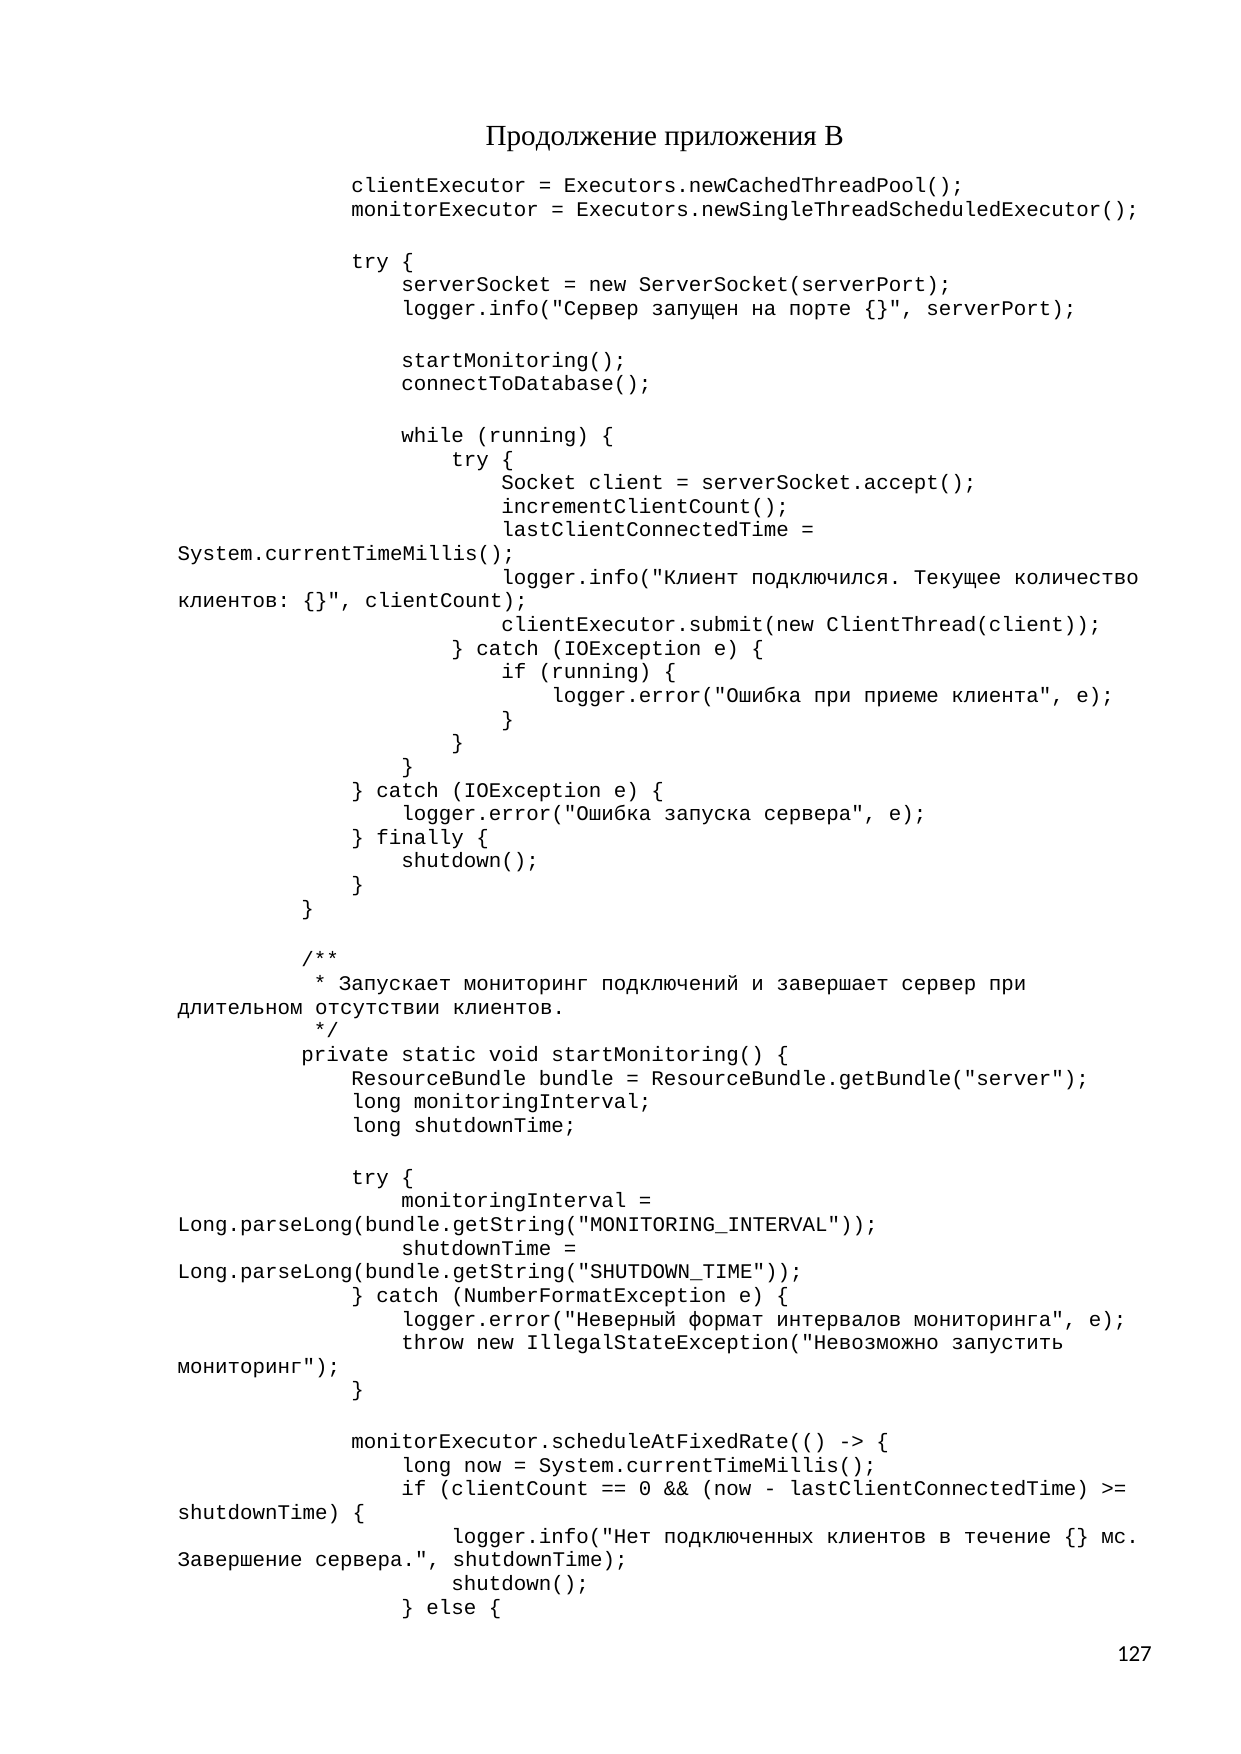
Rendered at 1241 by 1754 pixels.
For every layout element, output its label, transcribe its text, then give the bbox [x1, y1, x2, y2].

text monitoringInterval = Long.parseLong(bundle.getString("MONITORING_INTERVAL")); [177, 1190, 1152, 1238]
text clientExecutor.submit(new ClientThread(client)); [177, 614, 1152, 638]
text Продолжение приложения В [177, 118, 1152, 152]
text if (running) { [177, 661, 1152, 685]
text try { [177, 448, 1152, 472]
text logger.error("Ошибка запуска сервера", e); [177, 803, 1152, 827]
text shutdown(); [177, 1573, 1152, 1597]
text logger.error("Неверный формат интервалов мониторинга", e); [177, 1308, 1152, 1332]
text while (running) { [177, 425, 1152, 448]
text monitorExecutor.scheduleAtFixedRate(() -> { [177, 1431, 1152, 1455]
text } [177, 709, 1152, 732]
text } catch (IOException e) { [177, 638, 1152, 661]
text startMonitoring(); [177, 349, 1152, 373]
text } else { [177, 1597, 1152, 1620]
text } [177, 1379, 1152, 1403]
text Socket client = serverSocket.accept(); [177, 472, 1152, 496]
text private static void startMonitoring() { [177, 1044, 1152, 1068]
text logger.error("Ошибка при приеме клиента", e); [177, 685, 1152, 709]
text ResourceBundle bundle = ResourceBundle.getBundle("server"); [177, 1068, 1152, 1091]
text } [177, 874, 1152, 898]
text incrementClientCount(); [177, 496, 1152, 519]
text connectToDatabase(); [177, 373, 1152, 397]
text */ [177, 1020, 1152, 1044]
text logger.info("Сервер запущен на порте {}", serverPort); [177, 298, 1152, 322]
text clientExecutor = Executors.newCachedThreadPool(); [177, 175, 1152, 199]
text } finally { [177, 827, 1152, 851]
text } [177, 732, 1152, 756]
text shutdown(); [177, 851, 1152, 874]
text serverSocket = new ServerSocket(serverPort); [177, 274, 1152, 298]
text monitorExecutor = Executors.newSingleThreadScheduledExecutor(); [177, 199, 1152, 223]
text * Запускает мониторинг подключений и завершает сервер при длительном отсутствии клиентов. [177, 973, 1152, 1020]
text } catch (NumberFormatException e) { [177, 1285, 1152, 1308]
text try { [177, 1167, 1152, 1190]
text /** [177, 949, 1152, 973]
text long now = System.currentTimeMillis(); [177, 1455, 1152, 1478]
text long shutdownTime; [177, 1115, 1152, 1139]
text logger.info("Клиент подключился. Текущее количество клиентов: {}", clientCount); [177, 567, 1152, 614]
text logger.info("Нет подключенных клиентов в течение {} мс. Завершение сервера.", shutdownTime); [177, 1526, 1152, 1573]
text } catch (IOException e) { [177, 779, 1152, 803]
text throw new IllegalStateException("Невозможно запустить мониторинг"); [177, 1332, 1152, 1379]
text lastClientConnectedTime = System.currentTimeMillis(); [177, 519, 1152, 567]
text if (clientCount == 0 && (now - lastClientConnectedTime) >= shutdownTime) { [177, 1478, 1152, 1526]
text long monitoringInterval; [177, 1091, 1152, 1115]
text shutdownTime = Long.parseLong(bundle.getString("SHUTDOWN_TIME")); [177, 1238, 1152, 1285]
text } [177, 756, 1152, 779]
text try { [177, 251, 1152, 274]
text } [177, 898, 1152, 921]
